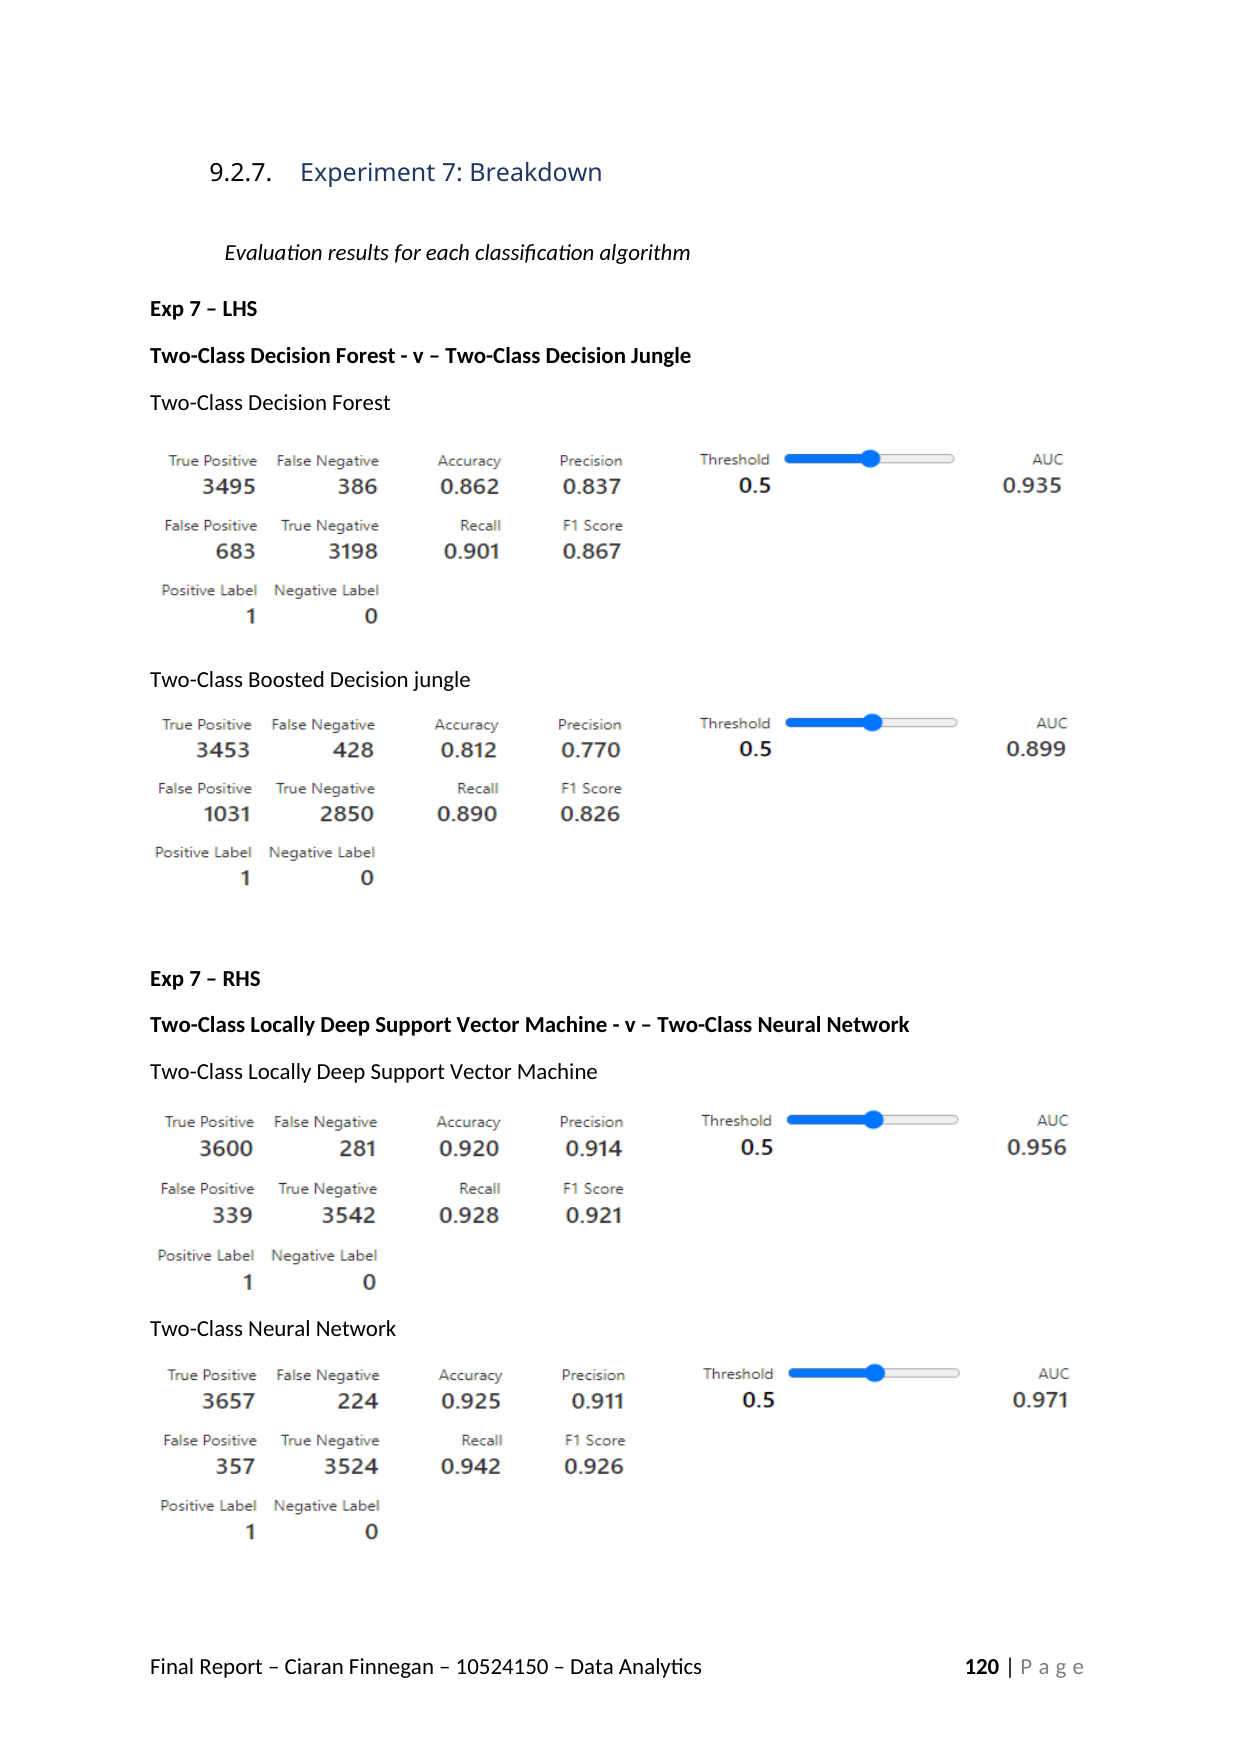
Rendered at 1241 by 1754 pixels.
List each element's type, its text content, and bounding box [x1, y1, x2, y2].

text Two-Class Neural Network [150, 1314, 1090, 1342]
subtitle Experiment 7: Breakdown [209, 154, 1090, 188]
text Exp 7 – LHS [150, 294, 1090, 322]
picture [150, 1104, 1090, 1296]
text Two-Class Locally Deep Support Vector Machine [150, 1057, 1090, 1085]
text Two-Class Boosted Decision jungle [150, 665, 1090, 693]
text Two-Class Decision Forest - v – Two-Class Decision Jungle [150, 341, 1090, 369]
text Exp 7 – RHS [150, 964, 1090, 992]
text Two-Class Locally Deep Support Vector Machine - v – Two-Class Neural Network [150, 1011, 1090, 1038]
picture [150, 434, 1090, 646]
text Two-Class Decision Forest [150, 388, 1090, 416]
picture [150, 711, 1088, 898]
text Evaluation results for each classification algorithm [224, 238, 1090, 266]
picture [150, 1361, 1087, 1550]
